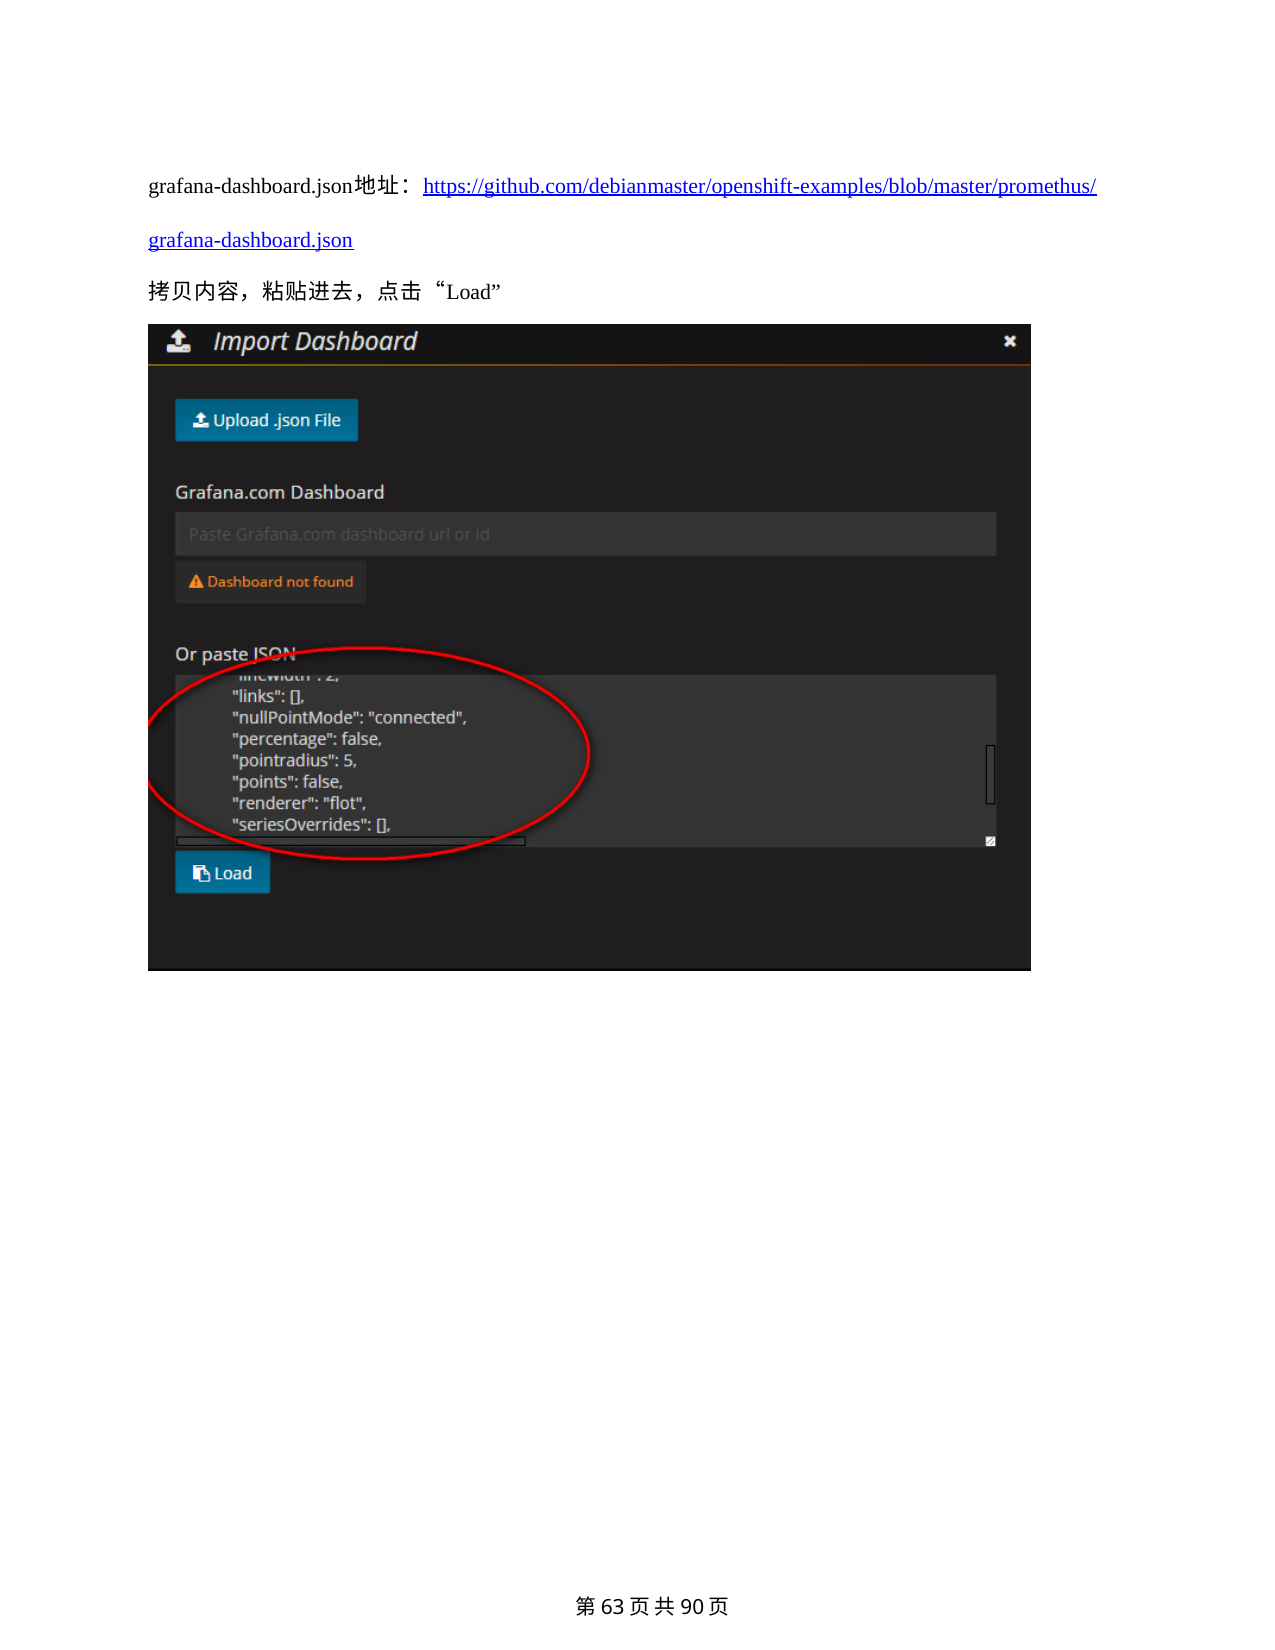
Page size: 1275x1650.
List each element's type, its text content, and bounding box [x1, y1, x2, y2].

text grafana-dashboard.json地址：https://github.com/debianmaster/openshift-examples/blob/master/promethus/grafana-dashboard.json [148, 165, 1156, 258]
text 拷贝内容，粘贴进去，点击“Load” [148, 271, 1156, 309]
picture [148, 324, 1031, 971]
